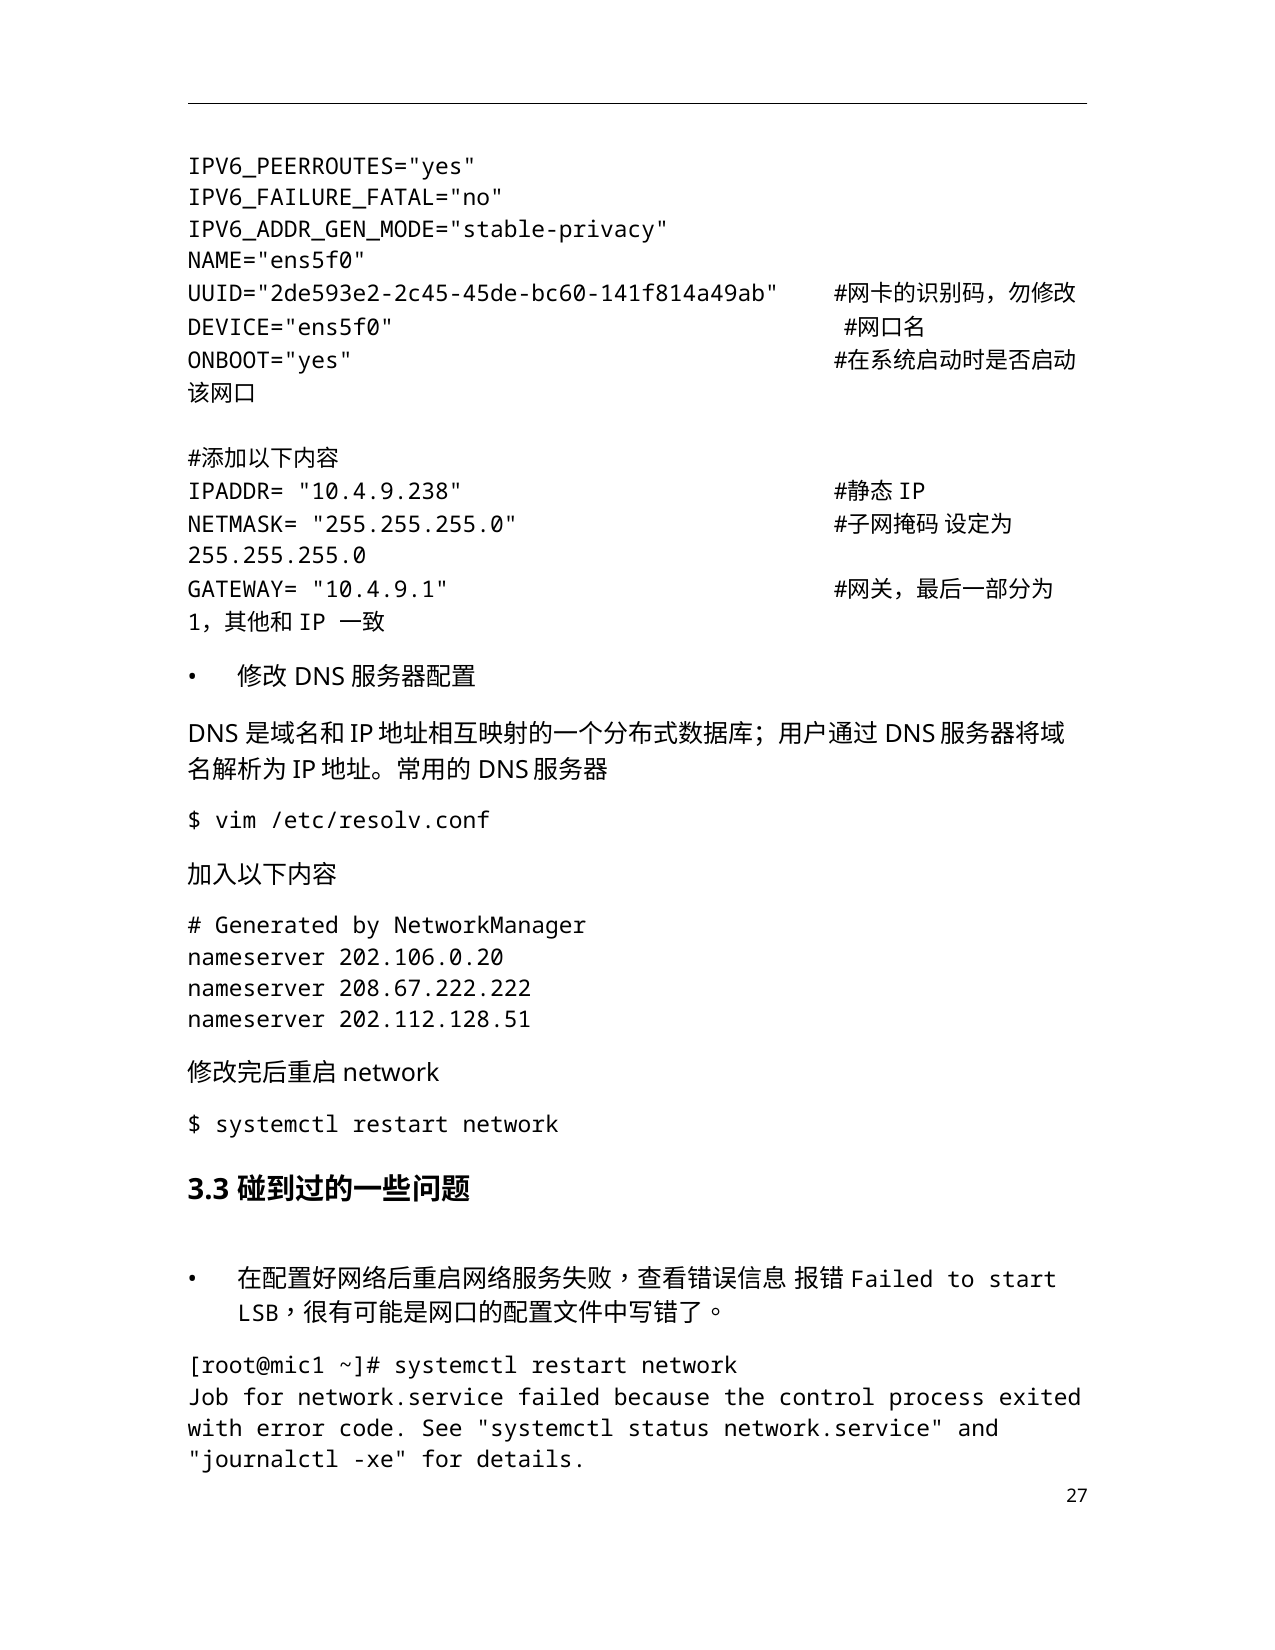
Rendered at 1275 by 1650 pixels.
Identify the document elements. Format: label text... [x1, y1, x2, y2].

list 修改 DNS 服务器配置 [187, 658, 1087, 692]
subtitle 3.3 碰到过的一些问题 [187, 1168, 1087, 1208]
text $ systemctl restart network [187, 1108, 1087, 1139]
text 加入以下内容 [187, 856, 1087, 891]
text $ vim /etc/resolv.conf [187, 804, 1087, 836]
text [root@mic1 ~]# systemctl restart network Job for network.service failed because the control process exited with error code. See "systemctl status network.service" and "journalctl -xe" for details. [187, 1349, 1087, 1474]
list 在配置好网络后重启网络服务失败，查看错误信息 报错 Failed to start LSB，很有可能是网口的配置文件中写错了。 [187, 1260, 1087, 1328]
text DNS 是域名和IP地址相互映射的一个分布式数据库；用户通过 DNS服务器将域名解析为IP地址。常用的 DNS服务器 [187, 713, 1087, 786]
text 修改完后重启network [187, 1055, 1087, 1089]
text # Generated by NetworkManager nameserver 202.106.0.20 nameserver 208.67.222.222 nameserver 202.112.128.51 [187, 909, 1087, 1034]
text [187, 150, 1087, 637]
